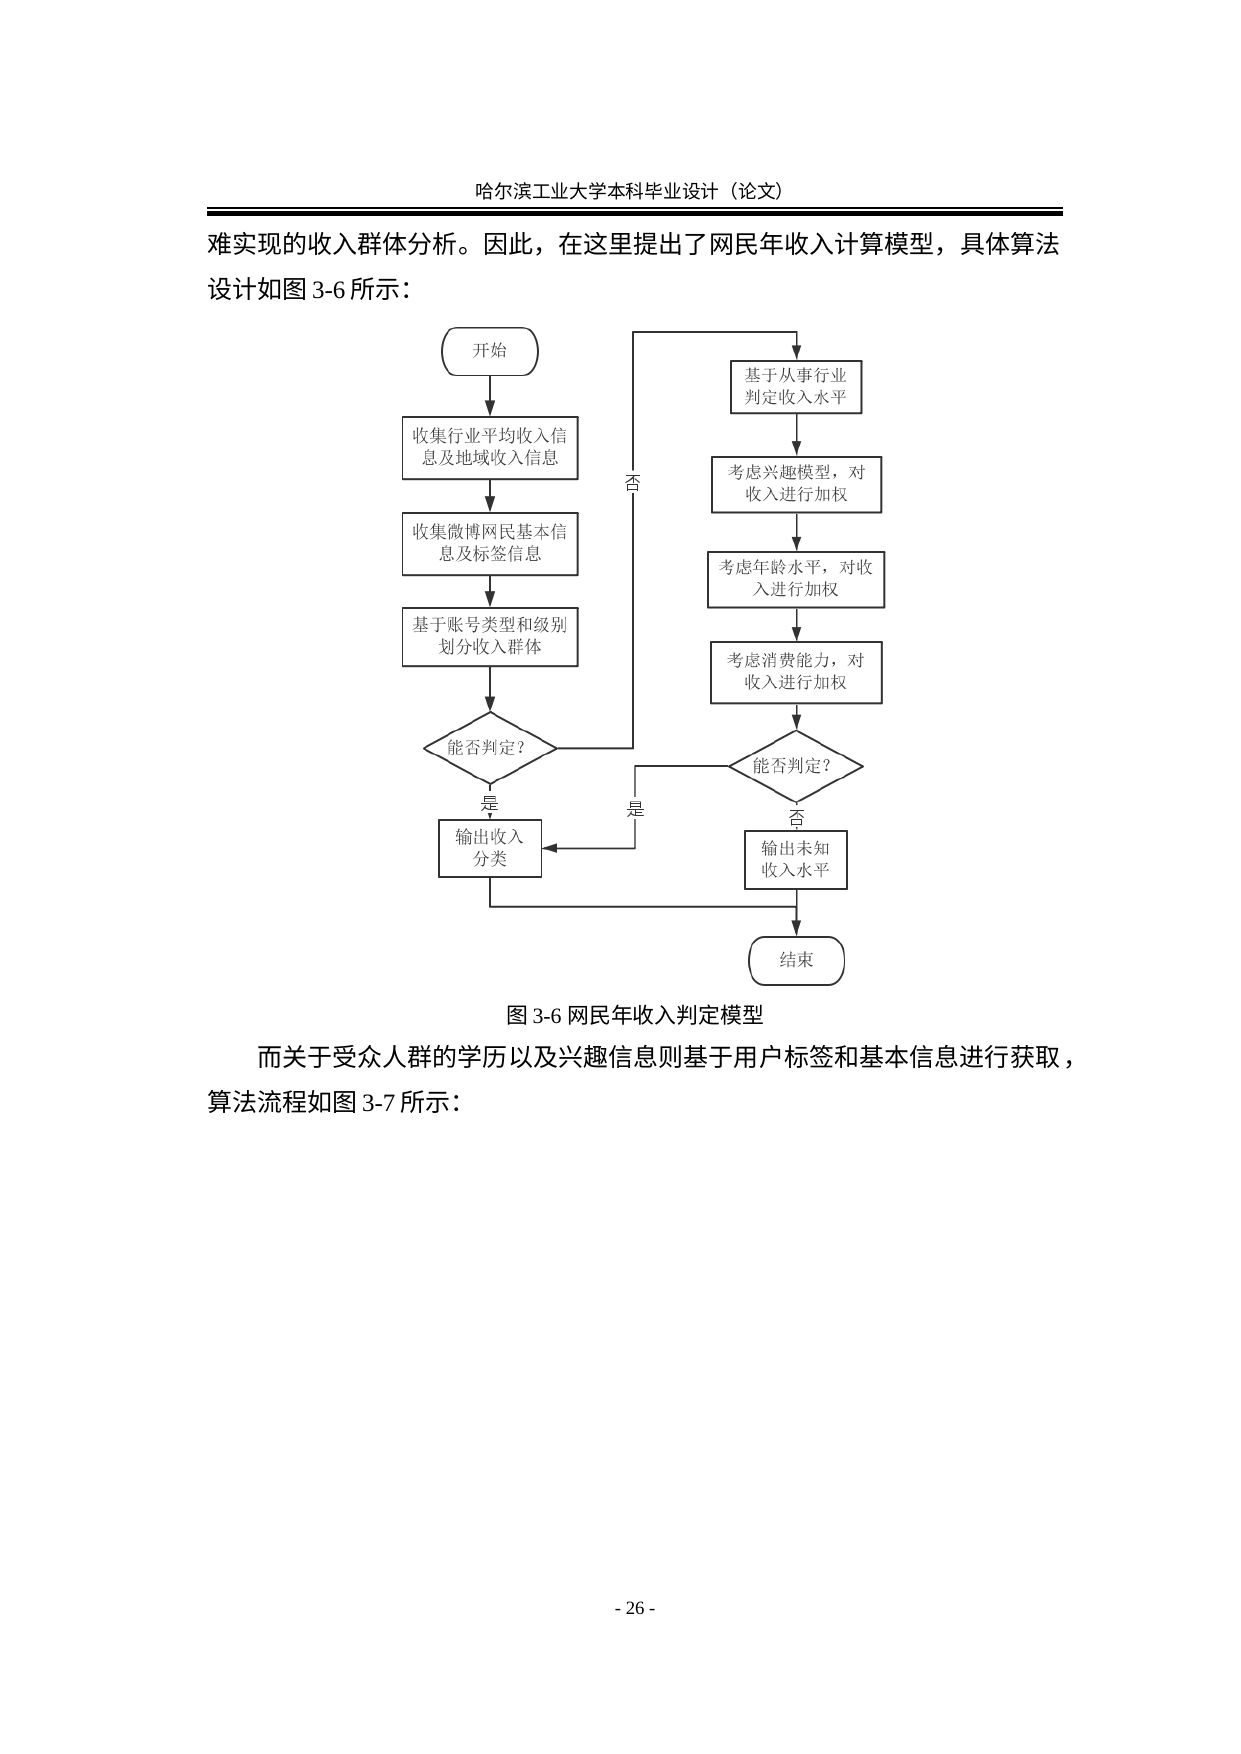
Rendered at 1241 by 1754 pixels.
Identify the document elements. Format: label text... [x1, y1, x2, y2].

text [207, 224, 1063, 306]
text 而关于受众人群的学历以及兴趣信息则基于用户标签和基本信息进行获取，算法流程如图3-7所示： [207, 1037, 1063, 1119]
picture [356, 315, 914, 991]
text 图3-6 网民年收入判定模型 [207, 998, 1063, 1029]
